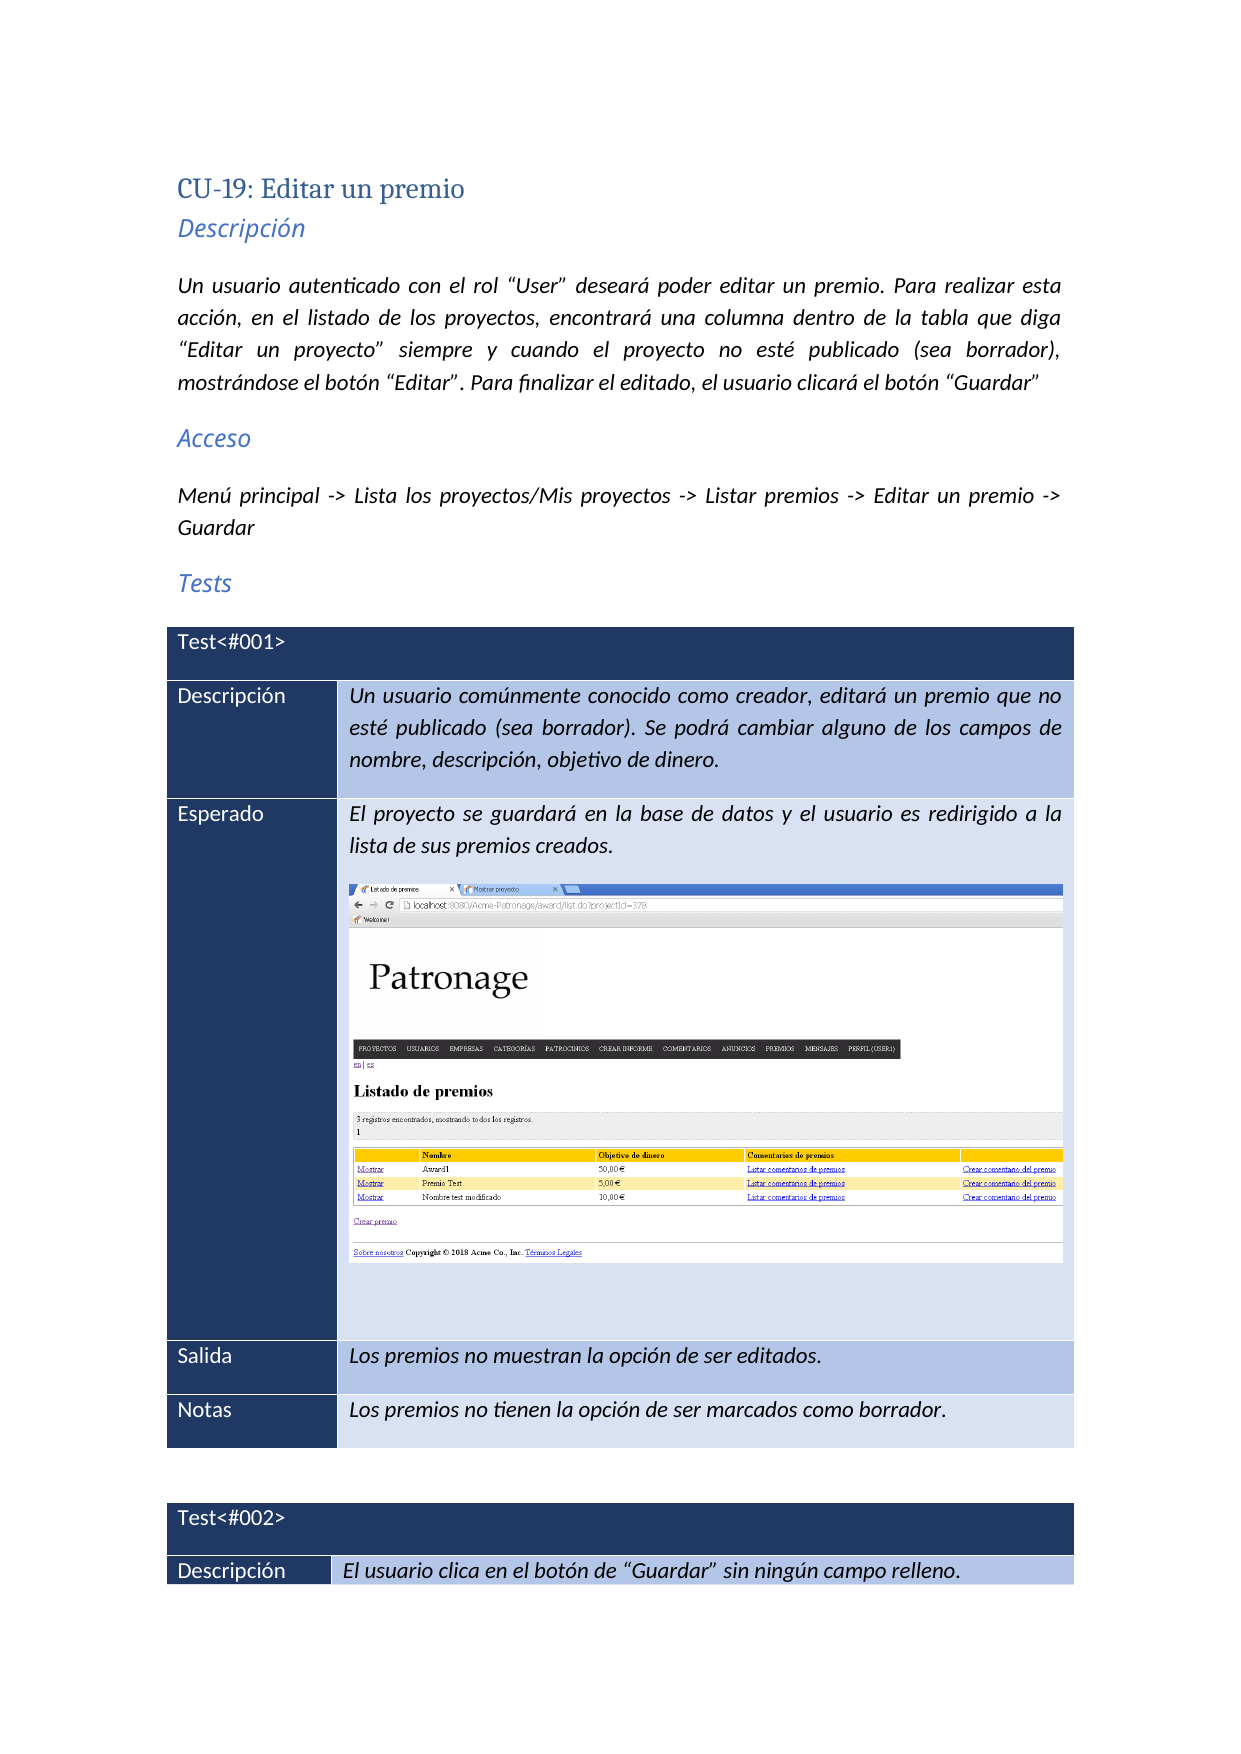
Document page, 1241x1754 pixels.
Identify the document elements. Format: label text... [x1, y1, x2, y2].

table_cell Descripción [167, 1556, 331, 1584]
table_cell Un usuario comúnmente conocido como creador, editará un premio que no esté publicado (sea borrador). Se podrá cambiar alguno de los campos de nombre, descripción, objetivo de dinero. [338, 681, 1074, 798]
text Un usuario autenticado con el rol “User” deseará poder editar un premio. Para realizar esta acción, en el listado de los proyectos, encontrará una columna dentro de la tabla que diga “Editar un proyecto” siempre y cuando el proyecto no esté publicado (sea borrador), mostrándose el botón “Editar”. Para finalizar el editado, el usuario clicará el botón “Guardar” [177, 271, 1063, 396]
table_cell Salida [167, 1341, 337, 1394]
table_header Test<#001> [167, 627, 1074, 680]
table_cell Notas [167, 1395, 337, 1448]
table_cell Esperado [167, 799, 337, 1340]
table_cell Descripción [167, 681, 337, 798]
table_header Test<#002> [167, 1503, 1074, 1555]
picture [349, 884, 1063, 1263]
text Acceso [177, 421, 1063, 455]
table_cell Los premios no tienen la opción de ser marcados como borrador. [338, 1395, 1074, 1448]
text Menú principal -> Lista los proyectos/Mis proyectos -> Listar premios -> Editar un premio -> Guardar [177, 481, 1063, 541]
text Tests [177, 566, 1063, 600]
text CU-19: Editar un premio [177, 173, 1063, 206]
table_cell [332, 1556, 1074, 1584]
table_cell Los premios no muestran la opción de ser editados. [338, 1341, 1074, 1394]
text Descripción [177, 211, 1063, 245]
table_cell El proyecto se guardará en la base de datos y el usuario es redirigido a la lista de sus premios creados. [338, 799, 1074, 1340]
